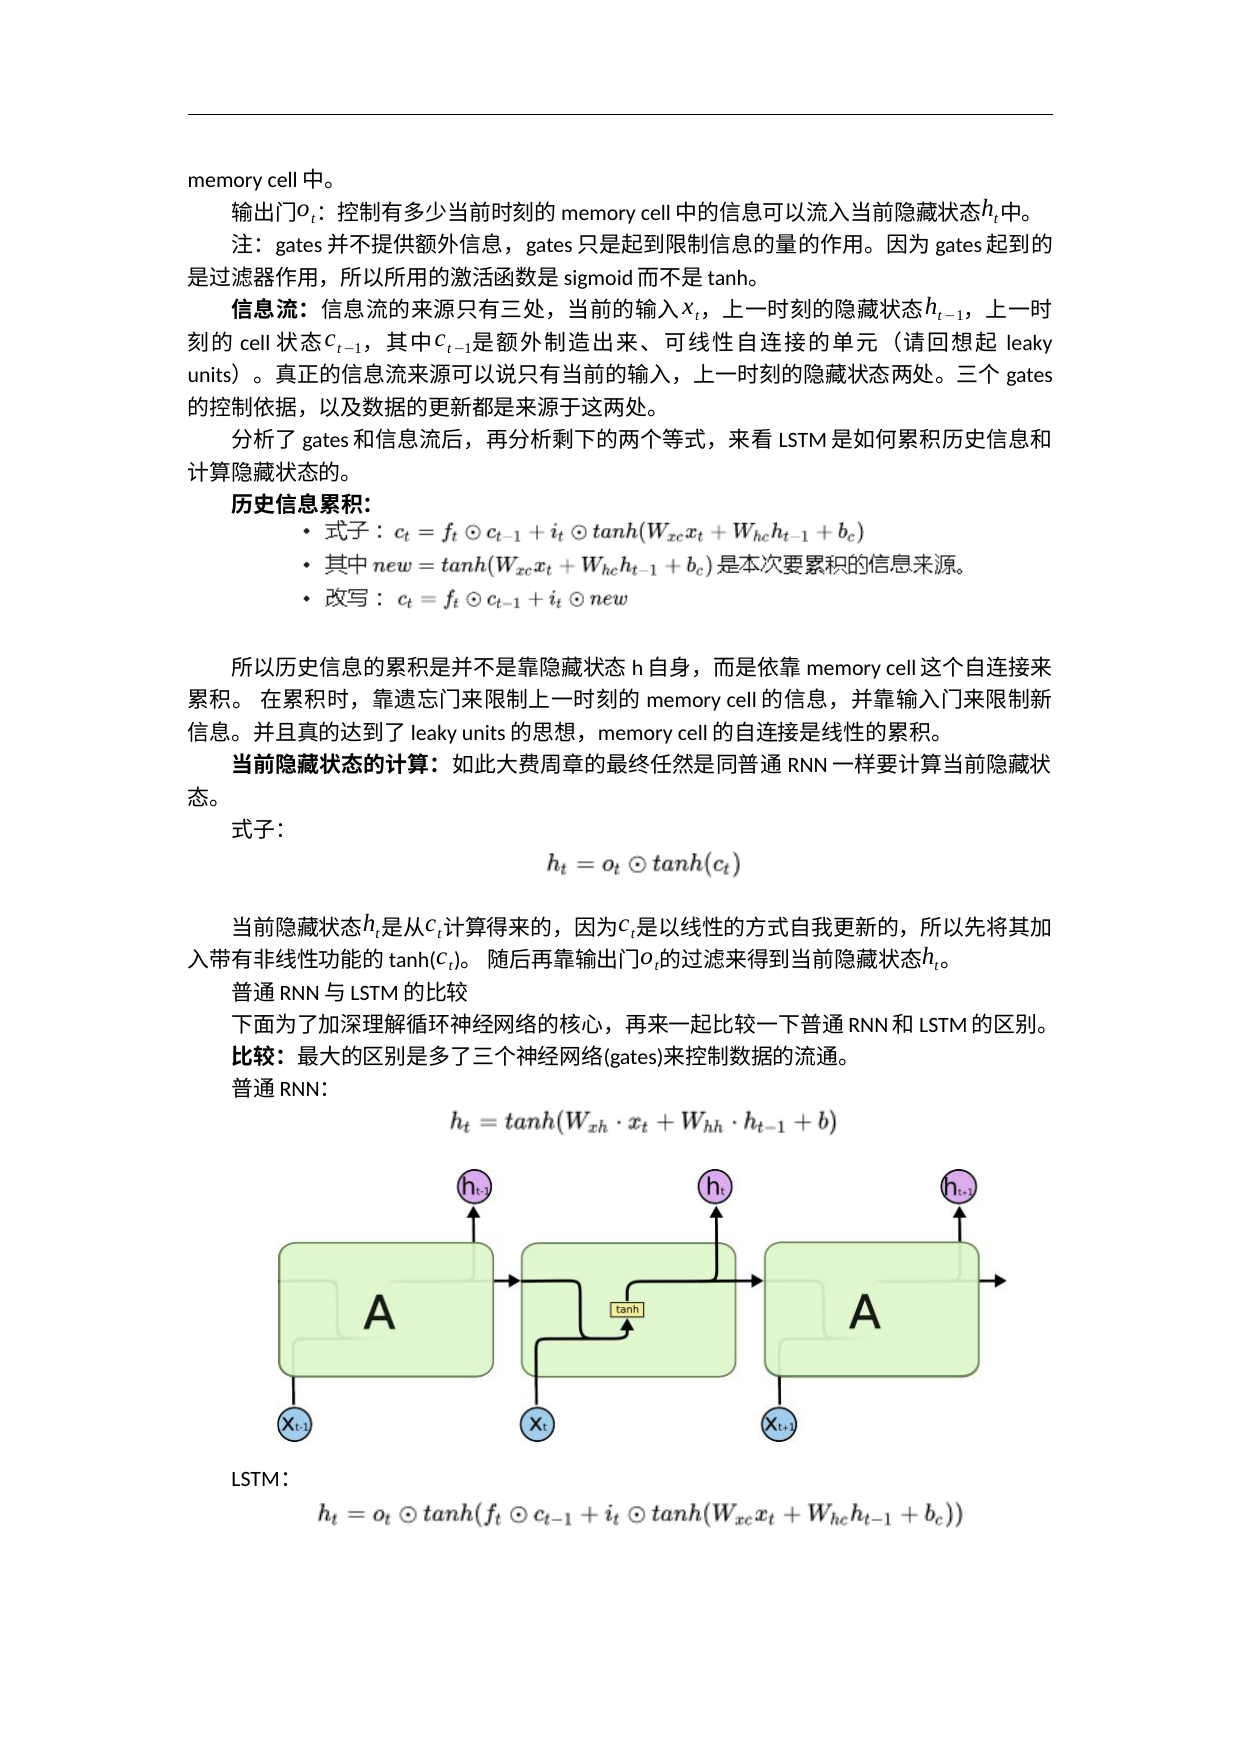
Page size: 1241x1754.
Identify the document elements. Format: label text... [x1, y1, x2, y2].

text 比较：最大的区别是多了三个神经网络(gates)来控制数据的流通。 [187, 1039, 1053, 1072]
picture [538, 844, 745, 889]
text 输出门：控制有多少当前时刻的memory cell中的信息可以流入当前隐藏状态中。 [187, 194, 1053, 227]
text 注：gates并不提供额外信息，gates只是起到限制信息的量的作用。因为gates起到的是过滤器作用，所以所用的激活函数是sigmoid而不是tanh。 [187, 227, 1053, 292]
text 普通RNN与LSTM的比较 [187, 974, 1053, 1007]
text 所以历史信息的累积是并不是靠隐藏状态h自身，而是依靠memory cell这个自连接来累积。 在累积时，靠遗忘门来限制上一时刻的memory cell的信息，并靠输入门来限制新信息。并且真的达到了leaky units的思想，memory cell的自连接是线性的累积。 [187, 649, 1053, 747]
picture [439, 1104, 845, 1146]
text 式子： [187, 812, 1053, 844]
text 下面为了加深理解循环神经网络的核心，再来一起比较一下普通RNN和LSTM的区别。 [187, 1007, 1053, 1039]
text 当前隐藏状态是从计算得来的，因为是以线性的方式自我更新的，所以先将其加入带有非线性功能的tanh()。 随后再靠输出门的过滤来得到当前隐藏状态。 [187, 909, 1053, 974]
picture [300, 519, 984, 619]
picture [277, 1169, 1007, 1442]
text 分析了gates和信息流后，再分析剩下的两个等式，来看LSTM是如何累积历史信息和计算隐藏状态的。 [187, 422, 1053, 487]
text 信息流：信息流的来源只有三处，当前的输入，上一时刻的隐藏状态，上一时刻的cell状态，其中是额外制造出来、可线性自连接的单元（请回想起leaky units）。真正的信息流来源可以说只有当前的输入，上一时刻的隐藏状态两处。三个gates的控制依据，以及数据的更新都是来源于这两处。 [187, 292, 1053, 422]
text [187, 162, 1053, 194]
picture [309, 1494, 975, 1537]
text 历史信息累积： [187, 487, 1053, 519]
text 普通RNN： [187, 1072, 1053, 1104]
text 当前隐藏状态的计算：如此大费周章的最终任然是同普通RNN一样要计算当前隐藏状态。 [187, 747, 1053, 812]
text LSTM： [187, 1462, 1053, 1494]
